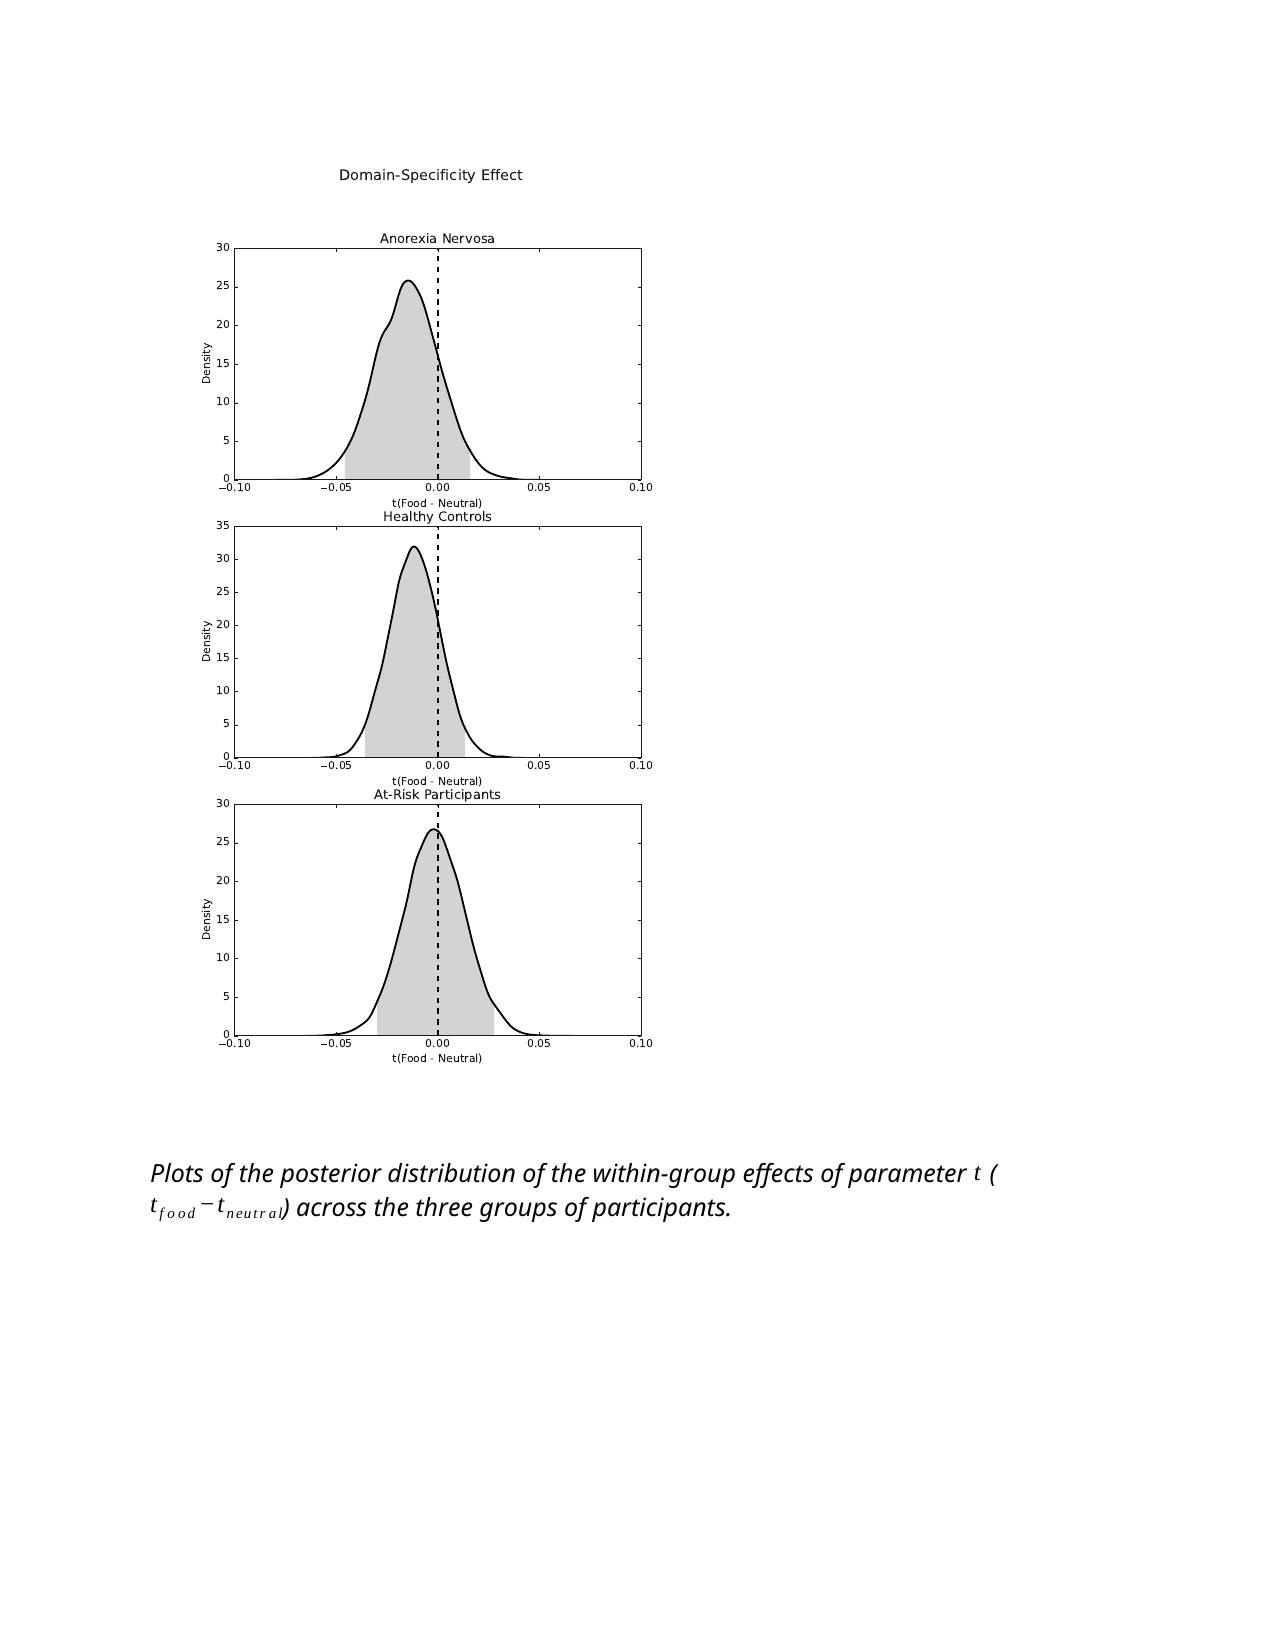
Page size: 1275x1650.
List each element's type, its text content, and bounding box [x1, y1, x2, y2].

text Plots of the posterior distribution of the within-group effects of parameter () across the three groups of participants. [150, 1155, 1125, 1223]
